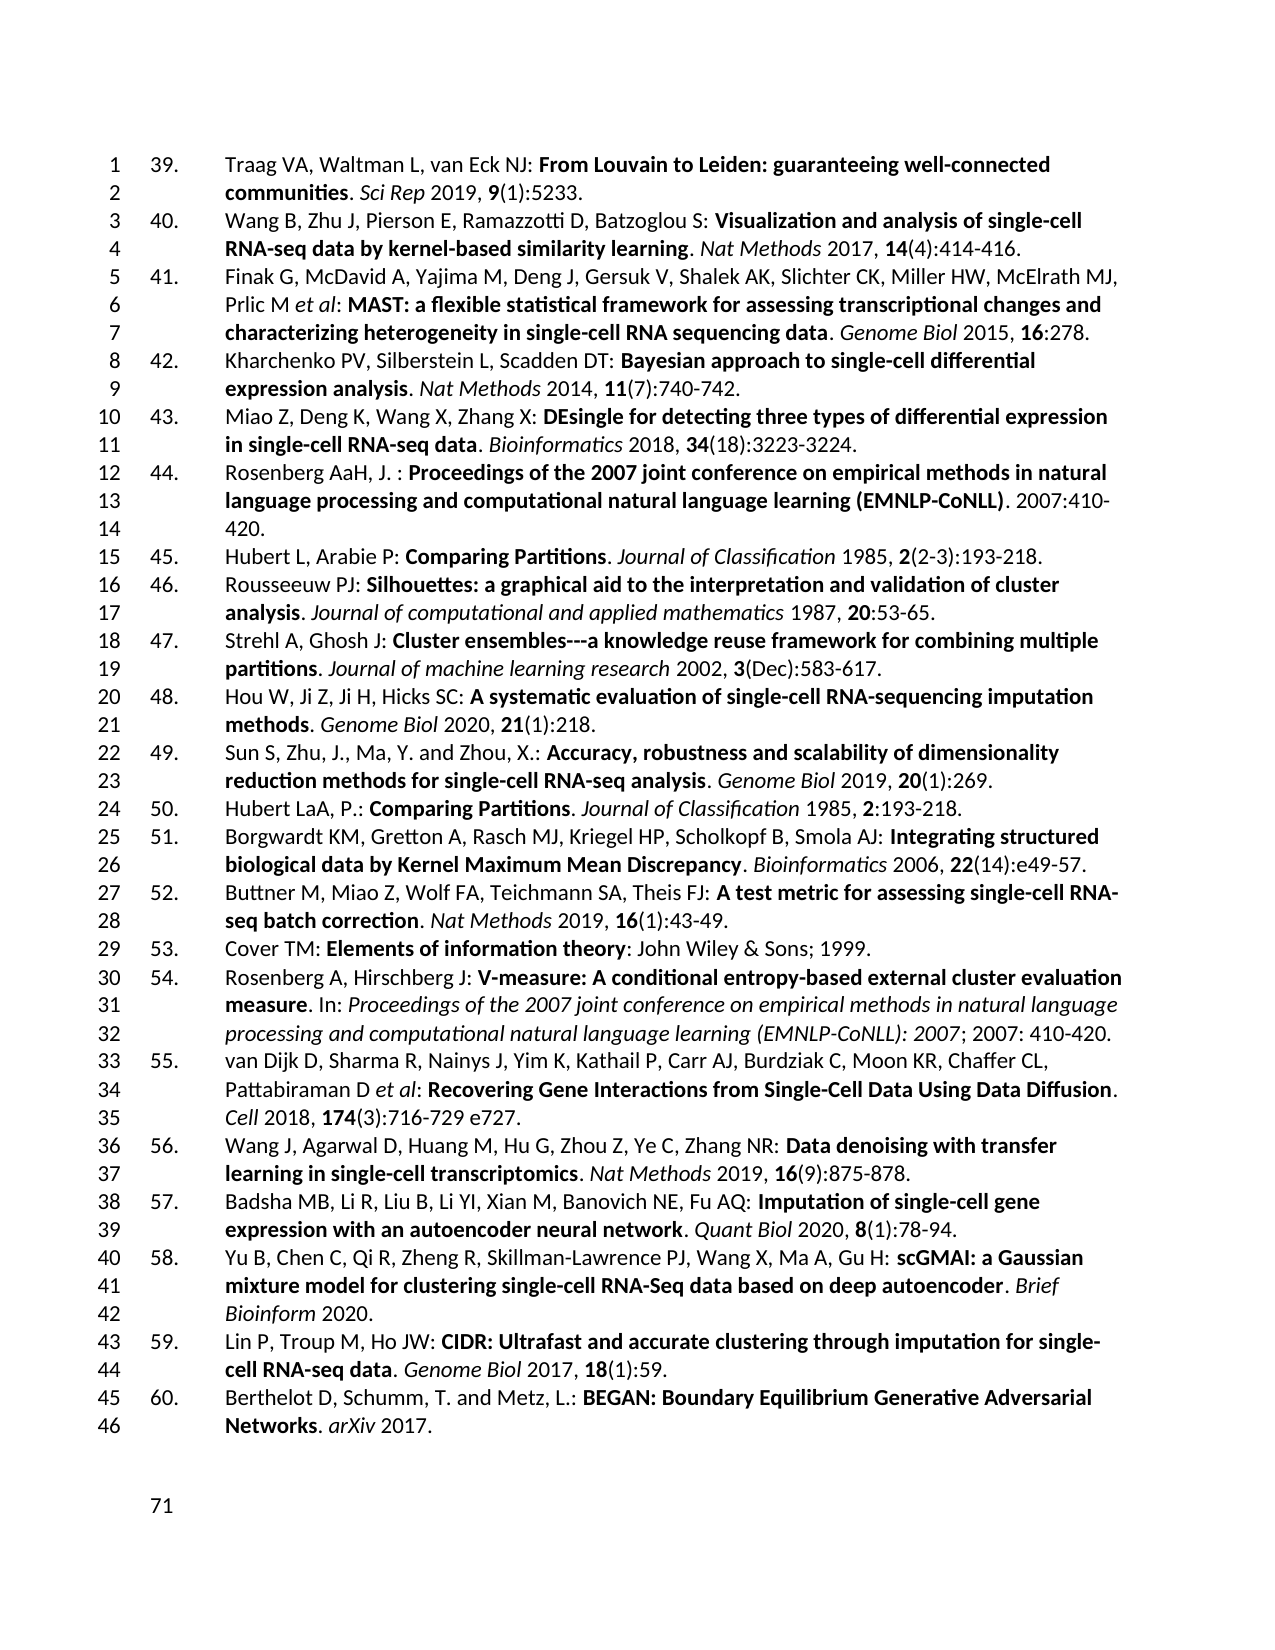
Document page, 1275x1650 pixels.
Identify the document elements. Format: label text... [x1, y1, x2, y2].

text 57. Badsha MB, Li R, Liu B, Li YI, Xian M, Banovich NE, Fu AQ: Imputation of single-cell gene expression with an autoencoder neural network. Quant Biol 2020, 8(1):78-94. [150, 1187, 1125, 1243]
text 60. Berthelot D, Schumm, T. and Metz, L.: BEGAN: Boundary Equilibrium Generative Adversarial Networks. arXiv 2017. [150, 1383, 1125, 1439]
text 39. Traag VA, Waltman L, van Eck NJ: From Louvain to Leiden: guaranteeing well-connected communities. Sci Rep 2019, 9(1):5233. [150, 150, 1125, 206]
text 42. Kharchenko PV, Silberstein L, Scadden DT: Bayesian approach to single-cell differential expression analysis. Nat Methods 2014, 11(7):740-742. [150, 346, 1125, 402]
text 47. Strehl A, Ghosh J: Cluster ensembles---a knowledge reuse framework for combining multiple partitions. Journal of machine learning research 2002, 3(Dec):583-617. [150, 626, 1125, 682]
text 55. van Dijk D, Sharma R, Nainys J, Yim K, Kathail P, Carr AJ, Burdziak C, Moon KR, Chaffer CL, Pattabiraman D et al: Recovering Gene Interactions from Single-Cell Data Using Data Diffusion. Cell 2018, 174(3):716-729 e727. [150, 1047, 1125, 1131]
text 43. Miao Z, Deng K, Wang X, Zhang X: DEsingle for detecting three types of differential expression in single-cell RNA-seq data. Bioinformatics 2018, 34(18):3223-3224. [150, 402, 1125, 458]
text 45. Hubert L, Arabie P: Comparing Partitions. Journal of Classification 1985, 2(2-3):193-218. [150, 542, 1125, 570]
text 44. Rosenberg AaH, J. : Proceedings of the 2007 joint conference on empirical methods in natural language processing and computational natural language learning (EMNLP-CoNLL). 2007:410-420. [150, 458, 1125, 542]
text 54. Rosenberg A, Hirschberg J: V-measure: A conditional entropy-based external cluster evaluation measure. In: Proceedings of the 2007 joint conference on empirical methods in natural language processing and computational natural language learning (EMNLP-CoNLL): 2007; 2007: 410-420. [150, 963, 1125, 1047]
text 52. Buttner M, Miao Z, Wolf FA, Teichmann SA, Theis FJ: A test metric for assessing single-cell RNA-seq batch correction. Nat Methods 2019, 16(1):43-49. [150, 878, 1125, 934]
text 58. Yu B, Chen C, Qi R, Zheng R, Skillman-Lawrence PJ, Wang X, Ma A, Gu H: scGMAI: a Gaussian mixture model for clustering single-cell RNA-Seq data based on deep autoencoder. Brief Bioinform 2020. [150, 1243, 1125, 1327]
text 59. Lin P, Troup M, Ho JW: CIDR: Ultrafast and accurate clustering through imputation for single-cell RNA-seq data. Genome Biol 2017, 18(1):59. [150, 1327, 1125, 1383]
text 46. Rousseeuw PJ: Silhouettes: a graphical aid to the interpretation and validation of cluster analysis. Journal of computational and applied mathematics 1987, 20:53-65. [150, 570, 1125, 626]
text 56. Wang J, Agarwal D, Huang M, Hu G, Zhou Z, Ye C, Zhang NR: Data denoising with transfer learning in single-cell transcriptomics. Nat Methods 2019, 16(9):875-878. [150, 1131, 1125, 1187]
text 48. Hou W, Ji Z, Ji H, Hicks SC: A systematic evaluation of single-cell RNA-sequencing imputation methods. Genome Biol 2020, 21(1):218. [150, 682, 1125, 738]
text 53. Cover TM: Elements of information theory: John Wiley & Sons; 1999. [150, 934, 1125, 963]
text 51. Borgwardt KM, Gretton A, Rasch MJ, Kriegel HP, Scholkopf B, Smola AJ: Integrating structured biological data by Kernel Maximum Mean Discrepancy. Bioinformatics 2006, 22(14):e49-57. [150, 822, 1125, 878]
text 49. Sun S, Zhu, J., Ma, Y. and Zhou, X.: Accuracy, robustness and scalability of dimensionality reduction methods for single-cell RNA-seq analysis. Genome Biol 2019, 20(1):269. [150, 738, 1125, 794]
text 41. Finak G, McDavid A, Yajima M, Deng J, Gersuk V, Shalek AK, Slichter CK, Miller HW, McElrath MJ, Prlic M et al: MAST: a flexible statistical framework for assessing transcriptional changes and characterizing heterogeneity in single-cell RNA sequencing data. Genome Biol 2015, 16:278. [150, 262, 1125, 346]
text 40. Wang B, Zhu J, Pierson E, Ramazzotti D, Batzoglou S: Visualization and analysis of single-cell RNA-seq data by kernel-based similarity learning. Nat Methods 2017, 14(4):414-416. [150, 206, 1125, 262]
text 50. Hubert LaA, P.: Comparing Partitions. Journal of Classification 1985, 2:193-218. [150, 794, 1125, 822]
